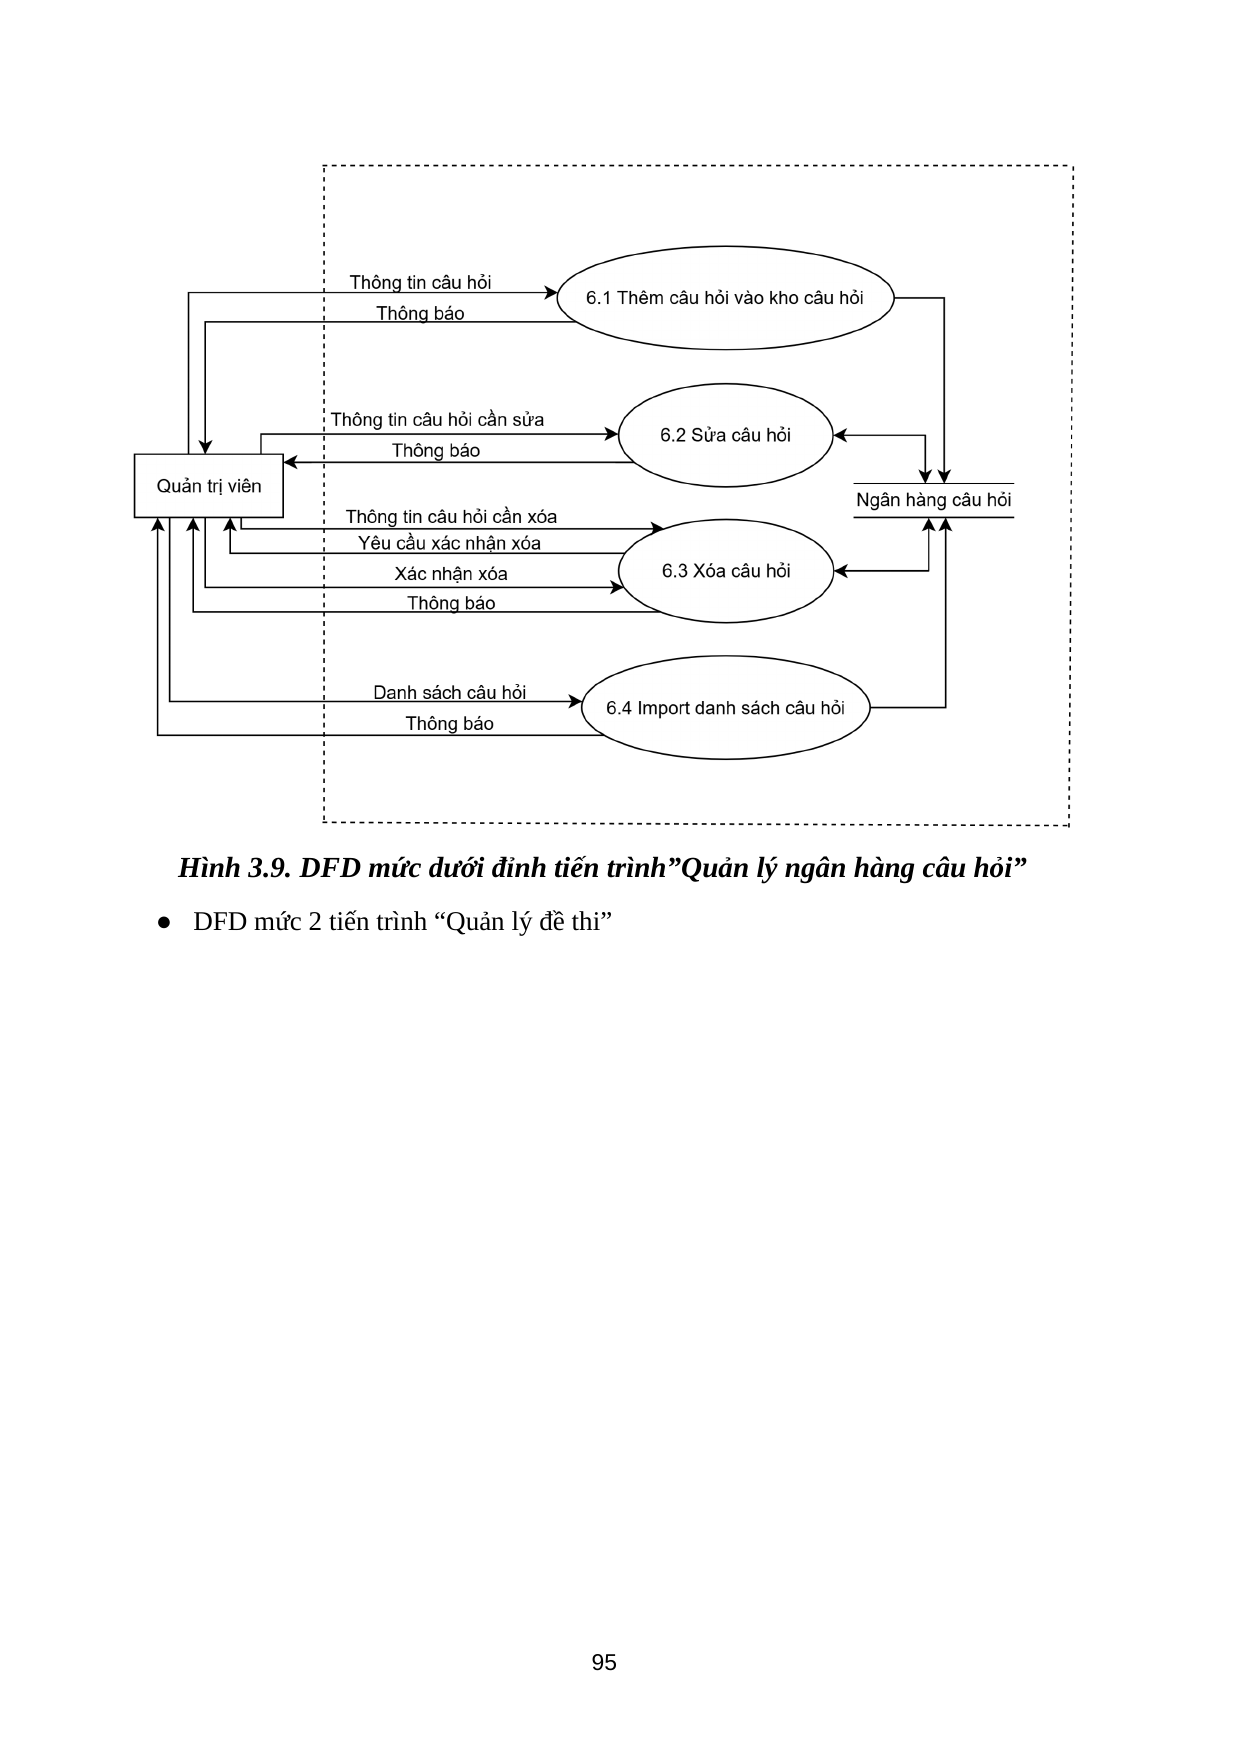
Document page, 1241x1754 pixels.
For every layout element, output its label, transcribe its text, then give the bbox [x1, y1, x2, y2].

list DFD mức 2 tiến trình “Quản lý đề thi” [156, 905, 1090, 936]
text Hình 3.9. DFD mức dưới đỉnh tiến trình”Quản lý ngân hàng câu hỏi” [118, 850, 1090, 883]
picture [118, 150, 1091, 846]
